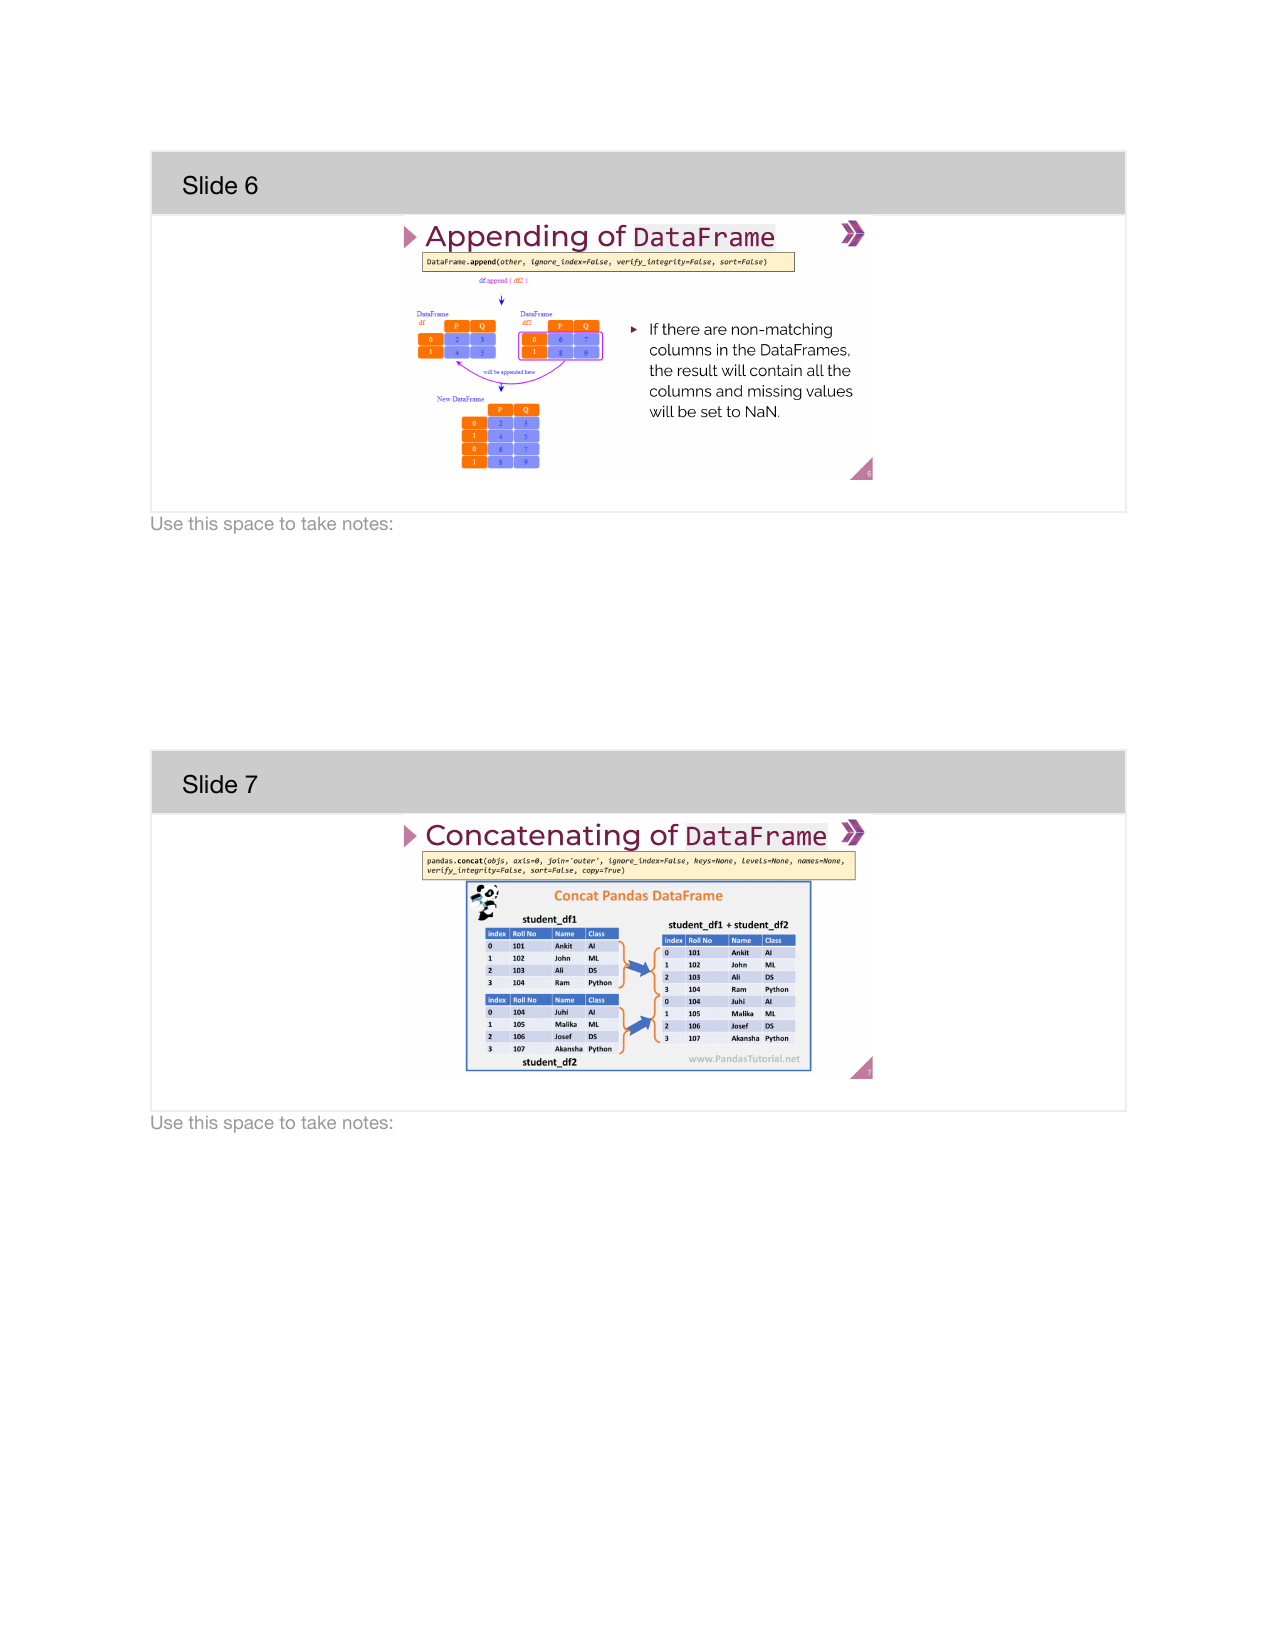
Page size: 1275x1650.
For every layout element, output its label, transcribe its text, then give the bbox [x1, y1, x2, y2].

table_header Slide 6 [152, 152, 1125, 214]
text Use this space to take notes: [150, 513, 1125, 536]
table_cell [152, 815, 1125, 1110]
table_cell [152, 216, 1125, 511]
picture [403, 215, 873, 480]
text Use this space to take notes: [150, 1112, 1125, 1135]
picture [403, 814, 873, 1079]
table_header Slide 7 [152, 751, 1125, 813]
